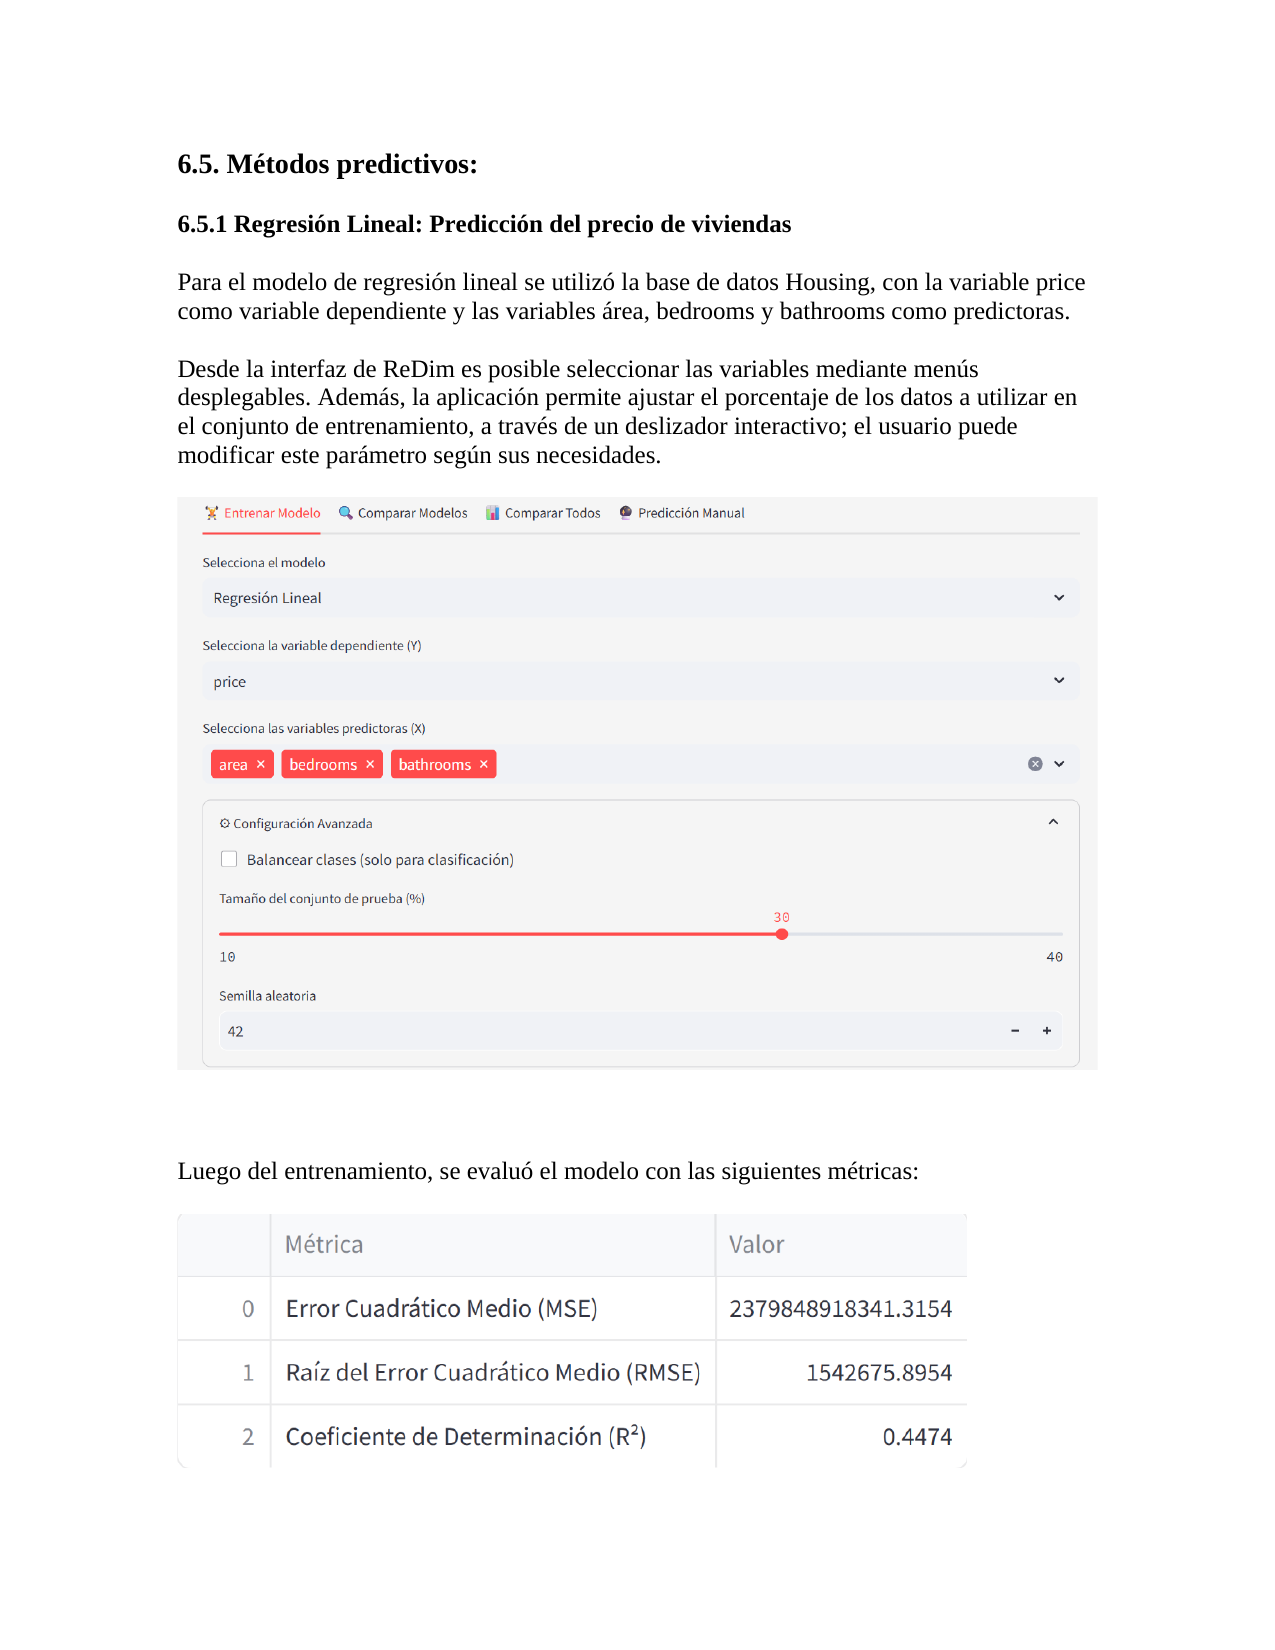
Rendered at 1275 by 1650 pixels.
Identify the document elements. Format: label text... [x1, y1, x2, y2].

text 6.5.1 Regresión Lineal: Predicción del precio de viviendas [177, 209, 1098, 238]
text Luego del entrenamiento, se evaluó el modelo con las siguientes métricas: [177, 1156, 1098, 1185]
text Para el modelo de regresión lineal se utilizó la base de datos Housing, con la variable price como variable dependiente y las variables área, bedrooms y bathrooms como predictoras. [177, 267, 1098, 324]
picture [177, 497, 1098, 1070]
text 6.5. Métodos predictivos: [177, 148, 1098, 180]
picture [177, 1214, 967, 1468]
text Desde la interfaz de ReDim es posible seleccionar las variables mediante menús desplegables. Además, la aplicación permite ajustar el porcentaje de los datos a utilizar en el conjunto de entrenamiento, a través de un deslizador interactivo; el usuario puede modificar este parámetro según sus necesidades. [177, 354, 1098, 469]
